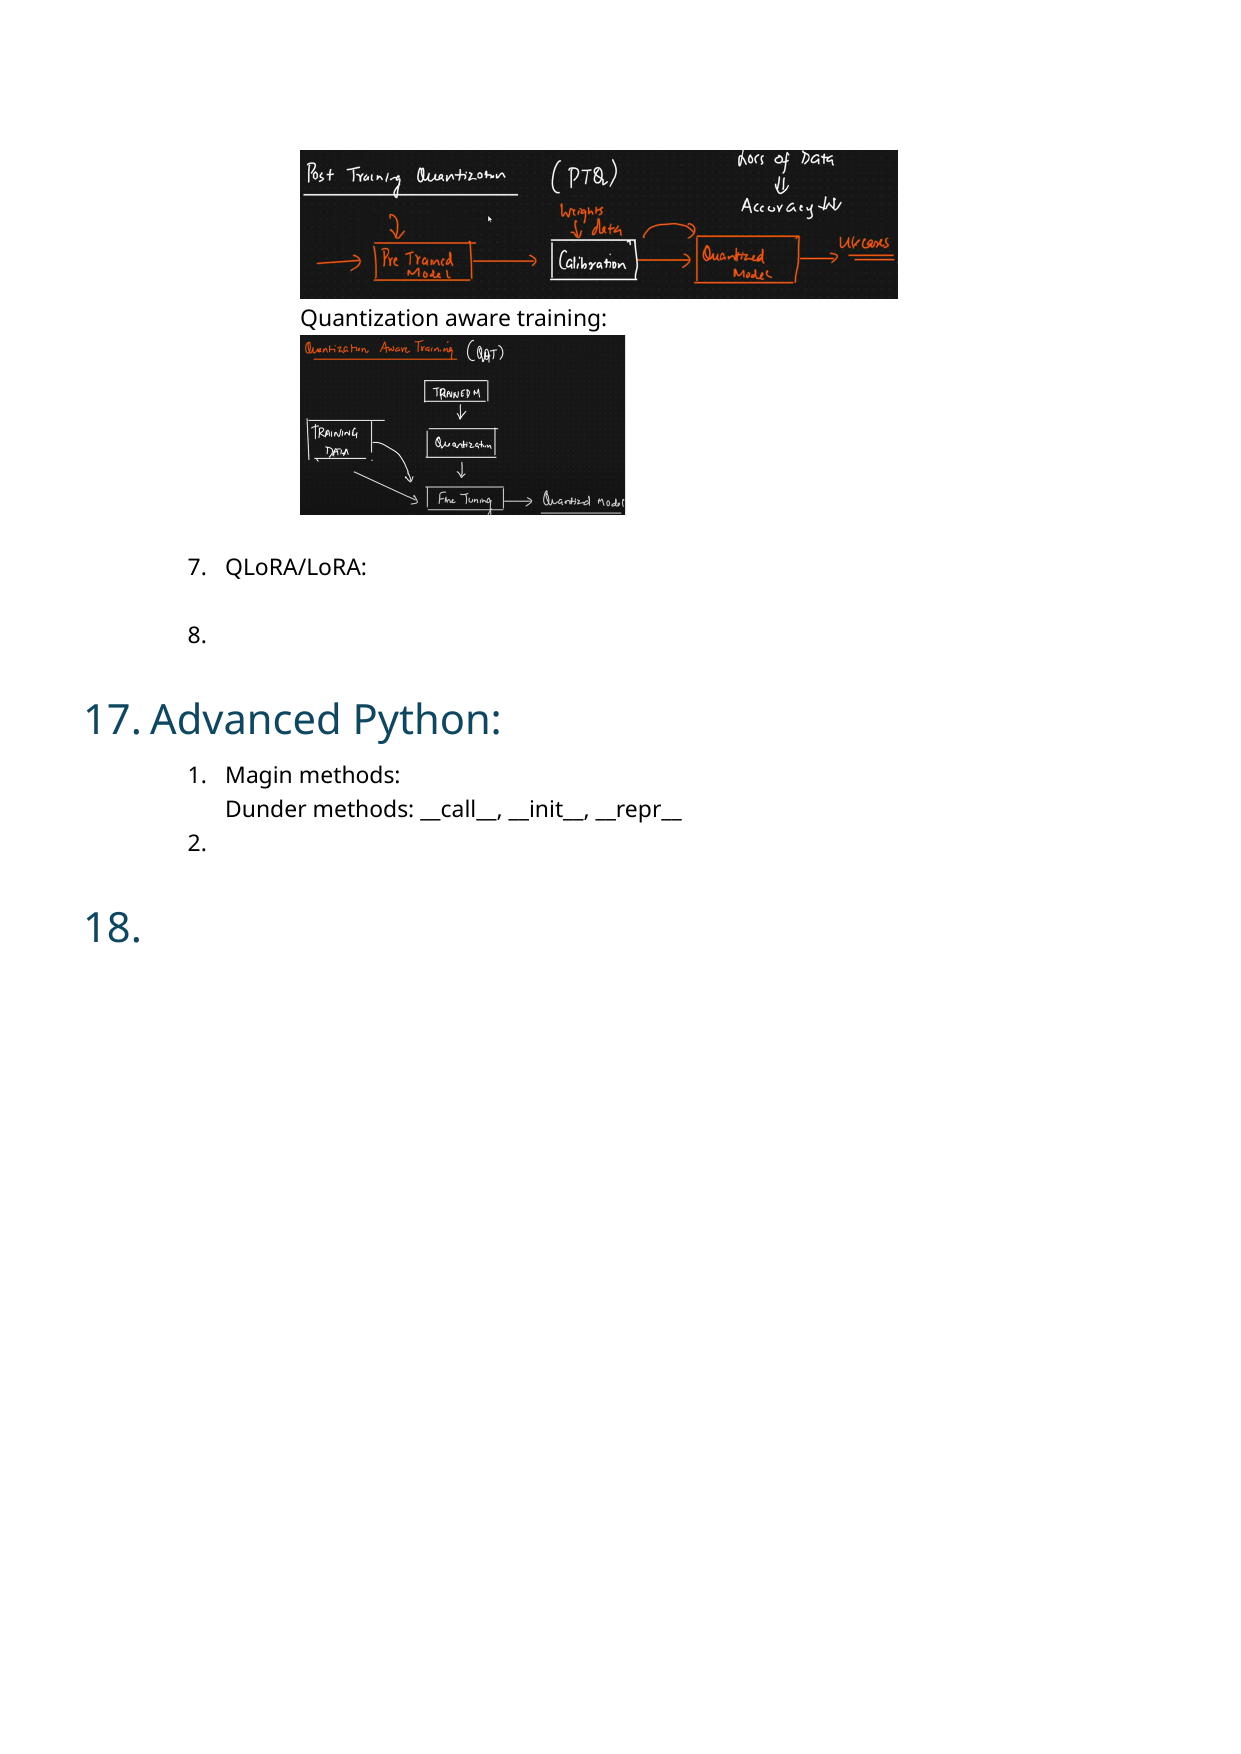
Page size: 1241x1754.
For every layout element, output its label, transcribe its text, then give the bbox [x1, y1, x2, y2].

list Magin methods: [187, 759, 1090, 791]
list QLoRA/LoRA: [187, 551, 1090, 582]
picture [300, 150, 898, 299]
picture [300, 335, 625, 515]
list Dunder methods: __call__, __init__, __repr__ [225, 793, 1090, 824]
list Quantization aware training: [300, 302, 1090, 333]
subtitle Advanced Python: [83, 690, 1090, 747]
